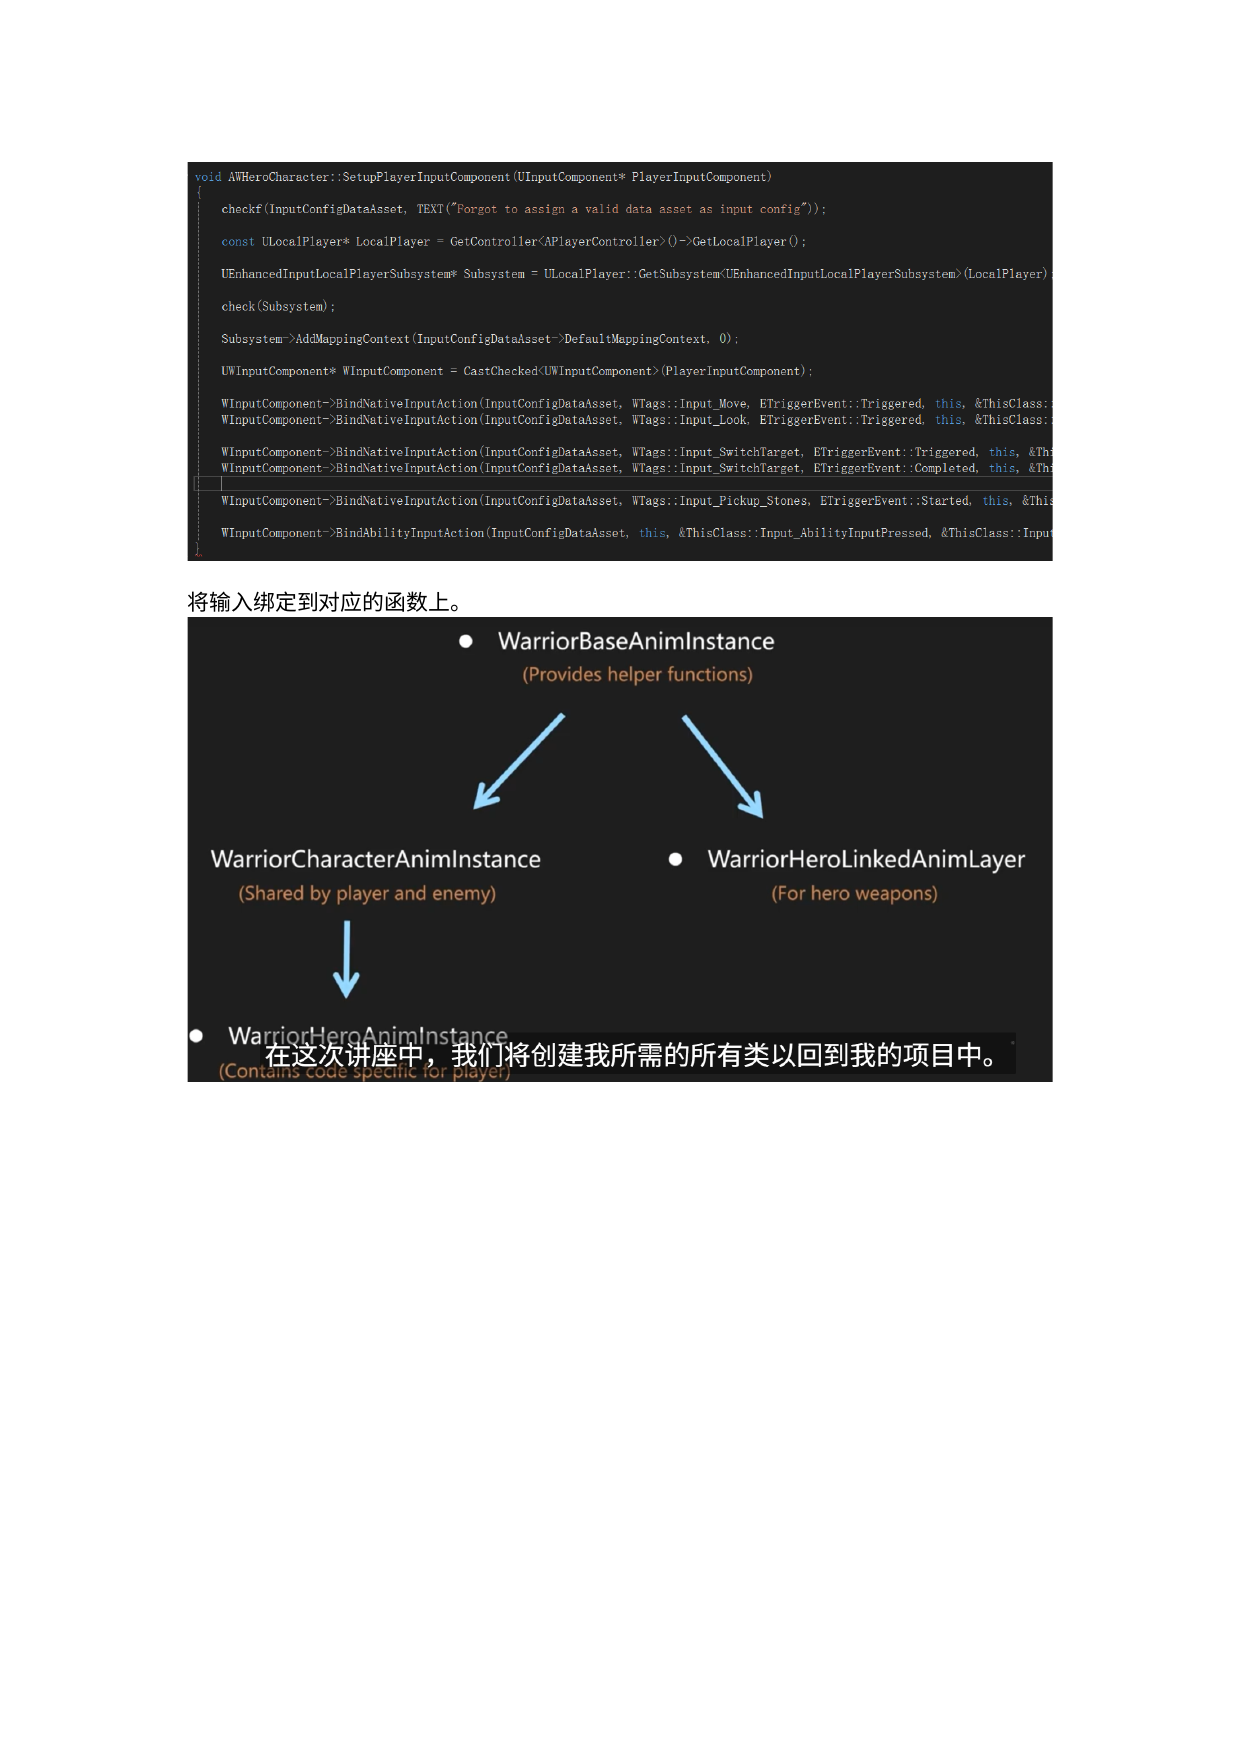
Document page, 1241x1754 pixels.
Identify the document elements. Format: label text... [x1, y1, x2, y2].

picture [187, 162, 1053, 561]
text 将输入绑定到对应的函数上。 [187, 584, 1053, 617]
picture [187, 617, 1053, 1082]
